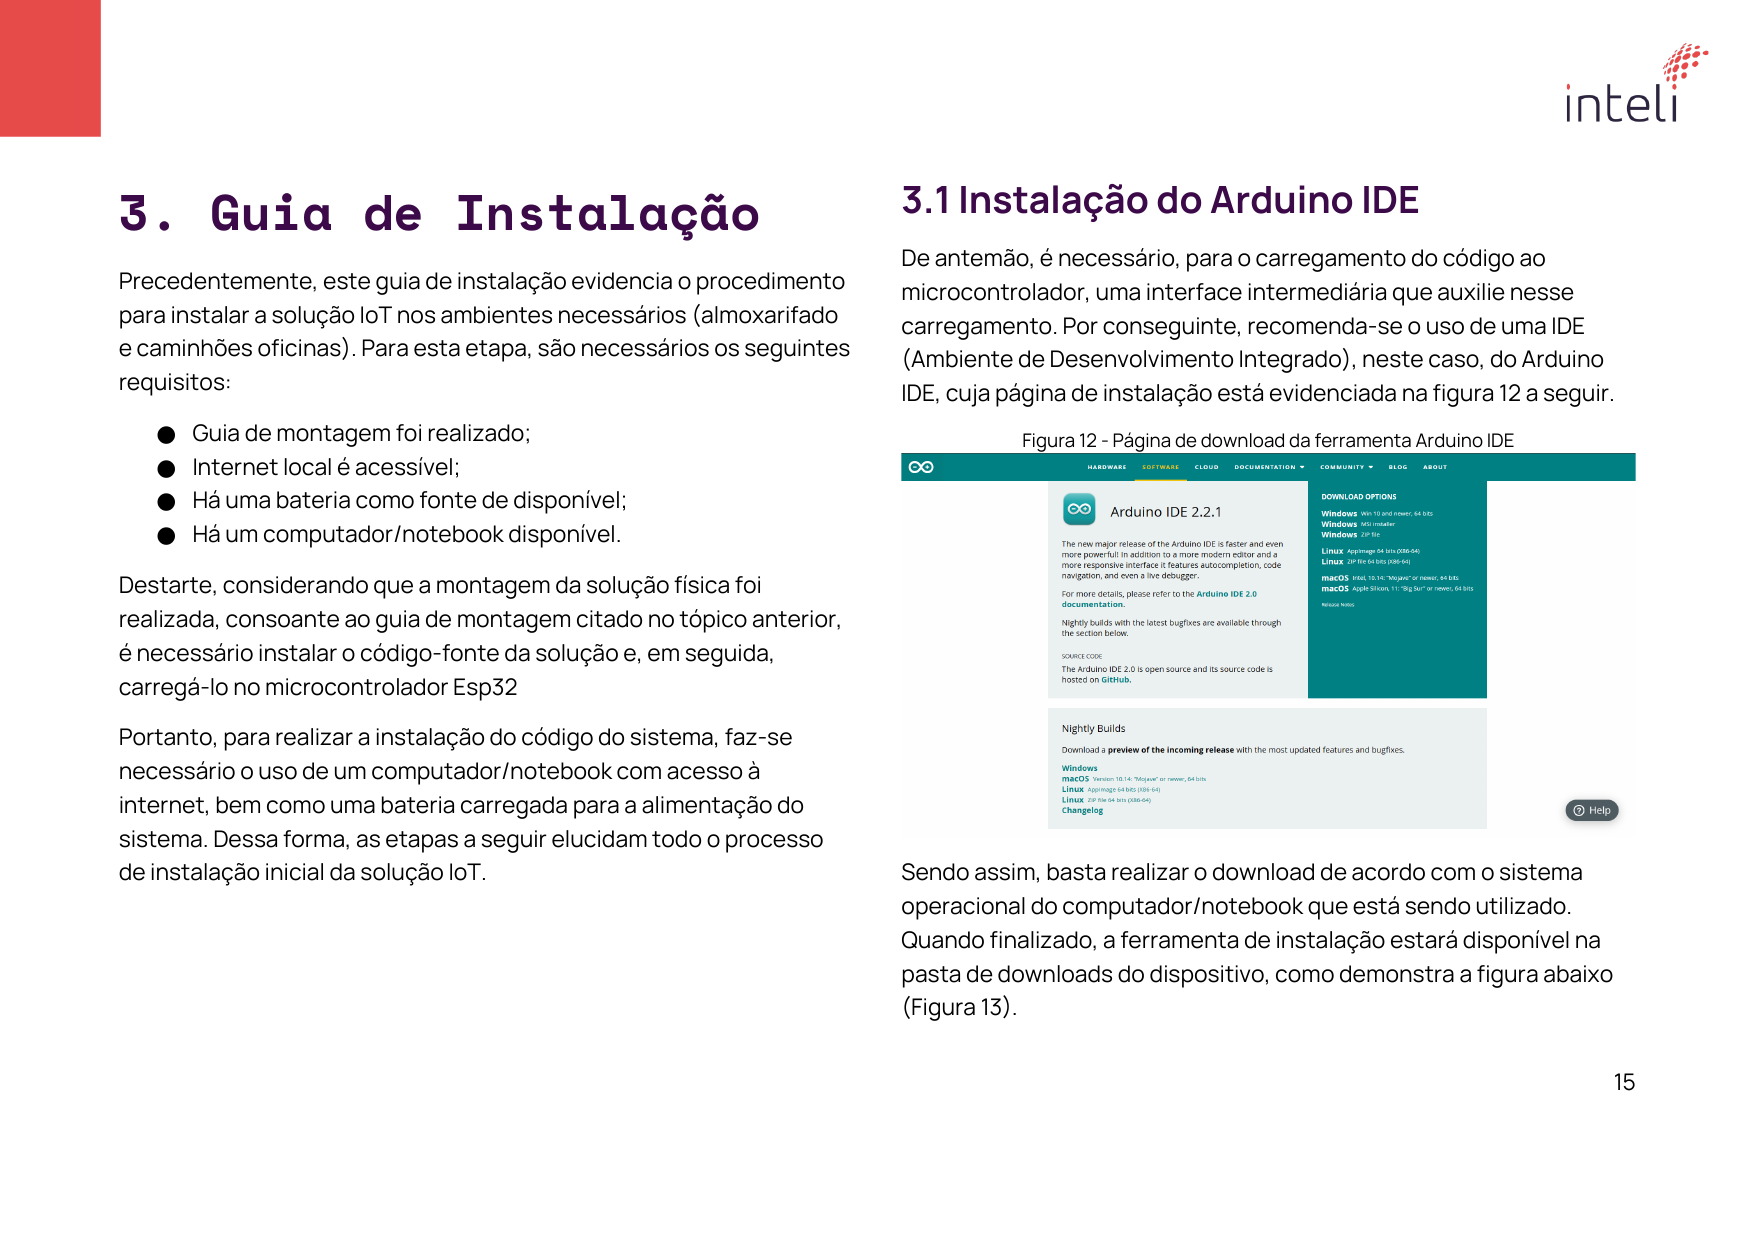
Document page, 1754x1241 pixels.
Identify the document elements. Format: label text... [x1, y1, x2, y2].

picture [901, 453, 1636, 837]
subtitle 3.1 Instalação do Arduino IDE [901, 174, 1636, 225]
text Precedentemente, este guia de instalação evidencia o procedimento para instalar a solução IoT nos ambientes necessários (almoxarifado e caminhões oficinas). Para esta etapa, são necessários os seguintes requisitos: [118, 265, 852, 398]
list Há uma bateria como fonte de disponível; [156, 484, 852, 516]
list Guia de montagem foi realizado; [156, 417, 852, 448]
text De antemão, é necessário, para o carregamento do código ao microcontrolador, uma interface intermediária que auxilie nesse carregamento. Por conseguinte, recomenda-se o uso de uma IDE (Ambiente de Desenvolvimento Integrado), neste caso, do Arduino IDE, cuja página de instalação está evidenciada na figura 12 a seguir. [901, 242, 1636, 409]
subtitle 3. Guia de Instalação [118, 174, 852, 248]
text Figura 12 - Página de download da ferramenta Arduino IDE [901, 428, 1636, 453]
text Sendo assim, basta realizar o download de acordo com o sistema operacional do computador/notebook que está sendo utilizado. Quando finalizado, a ferramenta de instalação estará disponível na pasta de downloads do dispositivo, como demonstra a figura abaixo (Figura 13). [901, 856, 1636, 1023]
list Há um computador/notebook disponível. [156, 518, 852, 550]
picture [0, 0, 101, 137]
text Destarte, considerando que a montagem da solução física foi realizada, consoante ao guia de montagem citado no tópico anterior, é necessário instalar o código-fonte da solução e, em seguida, carregá-lo no microcontrolador Esp32 [118, 569, 852, 702]
picture [1566, 43, 1709, 122]
text Portanto, para realizar a instalação do código do sistema, faz-se necessário o uso de um computador/notebook com acesso à internet, bem como uma bateria carregada para a alimentação do sistema. Dessa forma, as etapas a seguir elucidam todo o processo de instalação inicial da solução IoT. [118, 721, 852, 888]
list Internet local é acessível; [156, 451, 852, 482]
